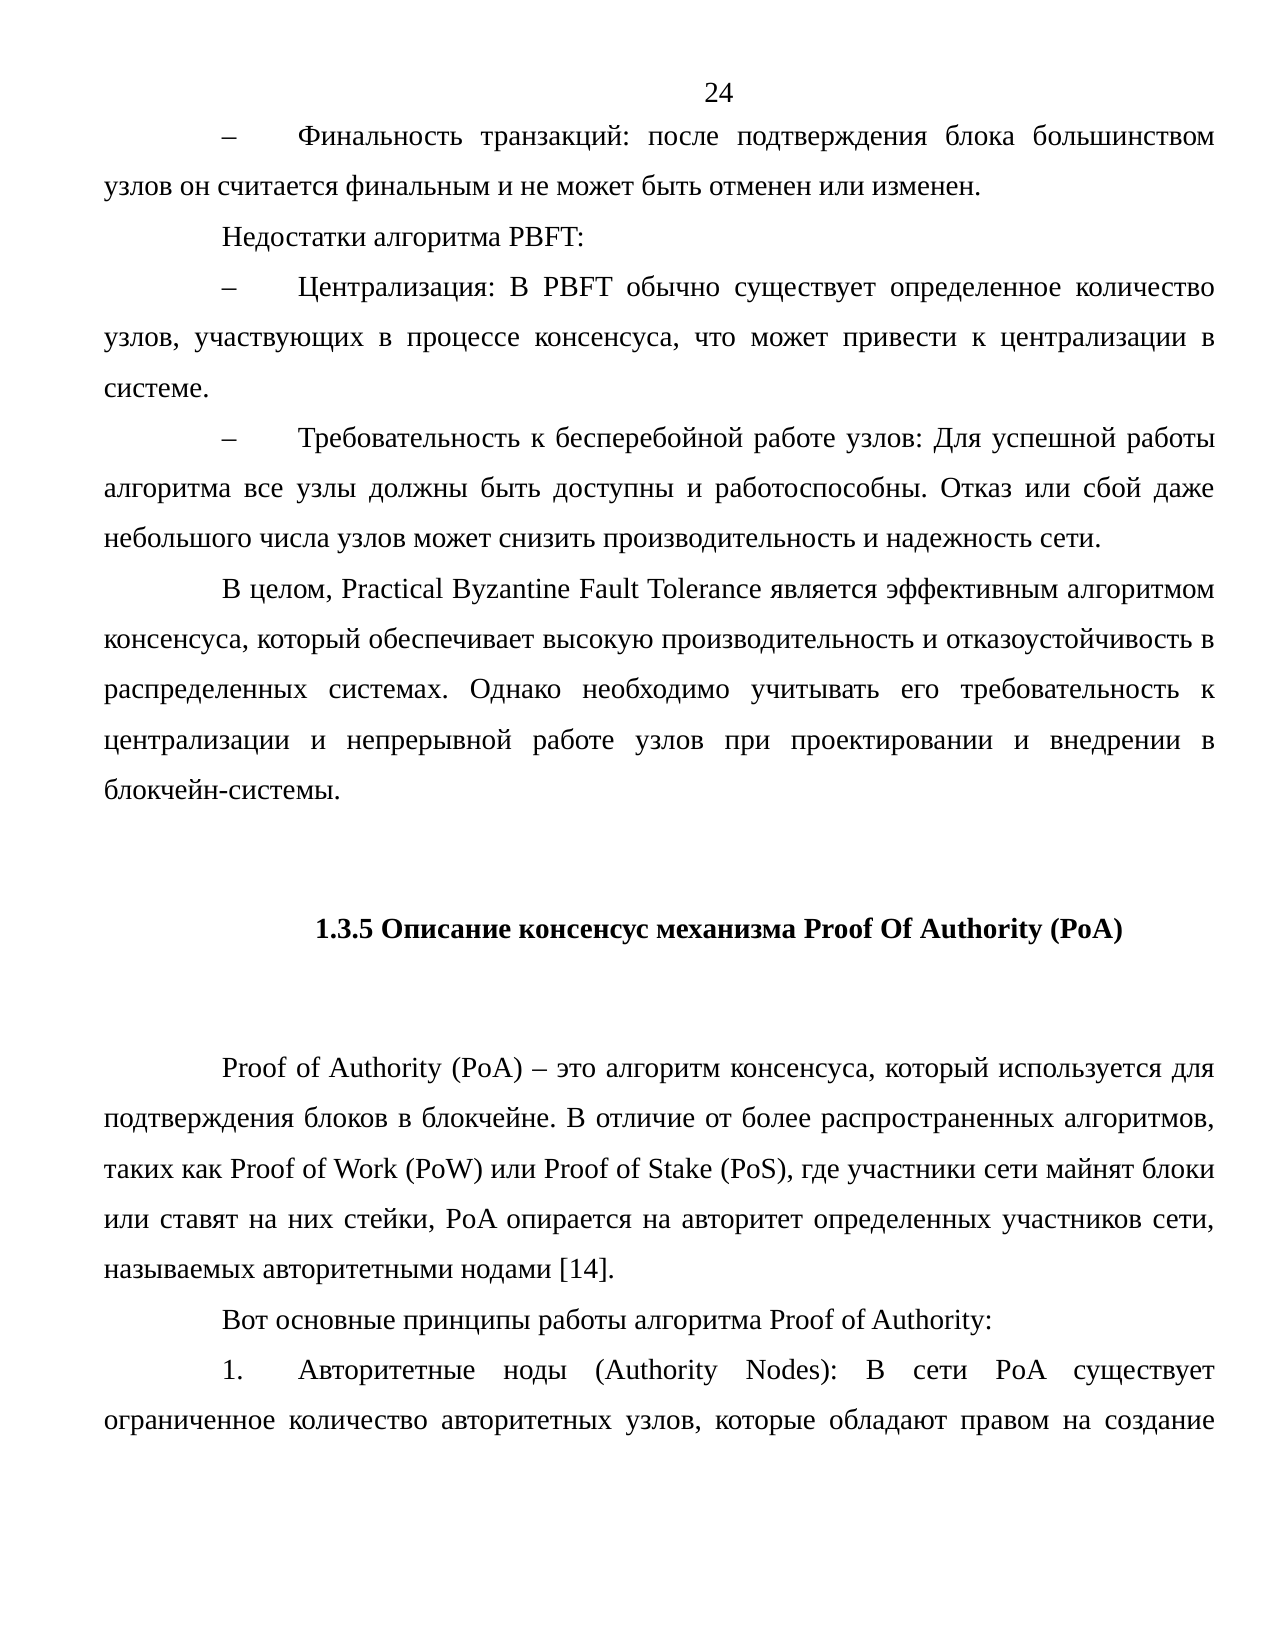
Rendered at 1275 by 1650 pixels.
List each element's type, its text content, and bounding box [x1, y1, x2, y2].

text 1.3.5 Описание консенсус механизма Proof Of Authority (PoA) [103, 911, 1216, 945]
text Вот основные принципы работы алгоритма Proof of Authority: [103, 1302, 1216, 1335]
text Недостатки алгоритма PBFT: [103, 219, 1216, 252]
list Требовательность к бесперебойной работе узлов: Для успешной работы алгоритма все узлы должны быть доступны и работоспособны. Отказ или сбой даже небольшого числа узлов может снизить производительность и надежность сети. [103, 420, 1216, 554]
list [103, 1352, 1216, 1436]
text Proof of Authority (PoA) – это алгоритм консенсуса, который используется для подтверждения блоков в блокчейне. В отличие от более распространенных алгоритмов, таких как Proof of Work (PoW) или Proof of Stake (PoS), где участники сети майнят блоки или ставят на них стейки, PoA опирается на авторитет определенных участников сети, называемых авторитетными нодами [14]. [103, 1050, 1216, 1285]
text В целом, Practical Byzantine Fault Tolerance является эффективным алгоритмом консенсуса, который обеспечивает высокую производительность и отказоустойчивость в распределенных системах. Однако необходимо учитывать его требовательность к централизации и непрерывной работе узлов при проектировании и внедрении в блокчейн-системы. [103, 571, 1216, 806]
list Централизация: В PBFT обычно существует определенное количество узлов, участвующих в процессе консенсуса, что может привести к централизации в системе. [103, 269, 1216, 403]
list Финальность транзакций: после подтверждения блока большинством узлов он считается финальным и не может быть отменен или изменен. [103, 118, 1216, 202]
